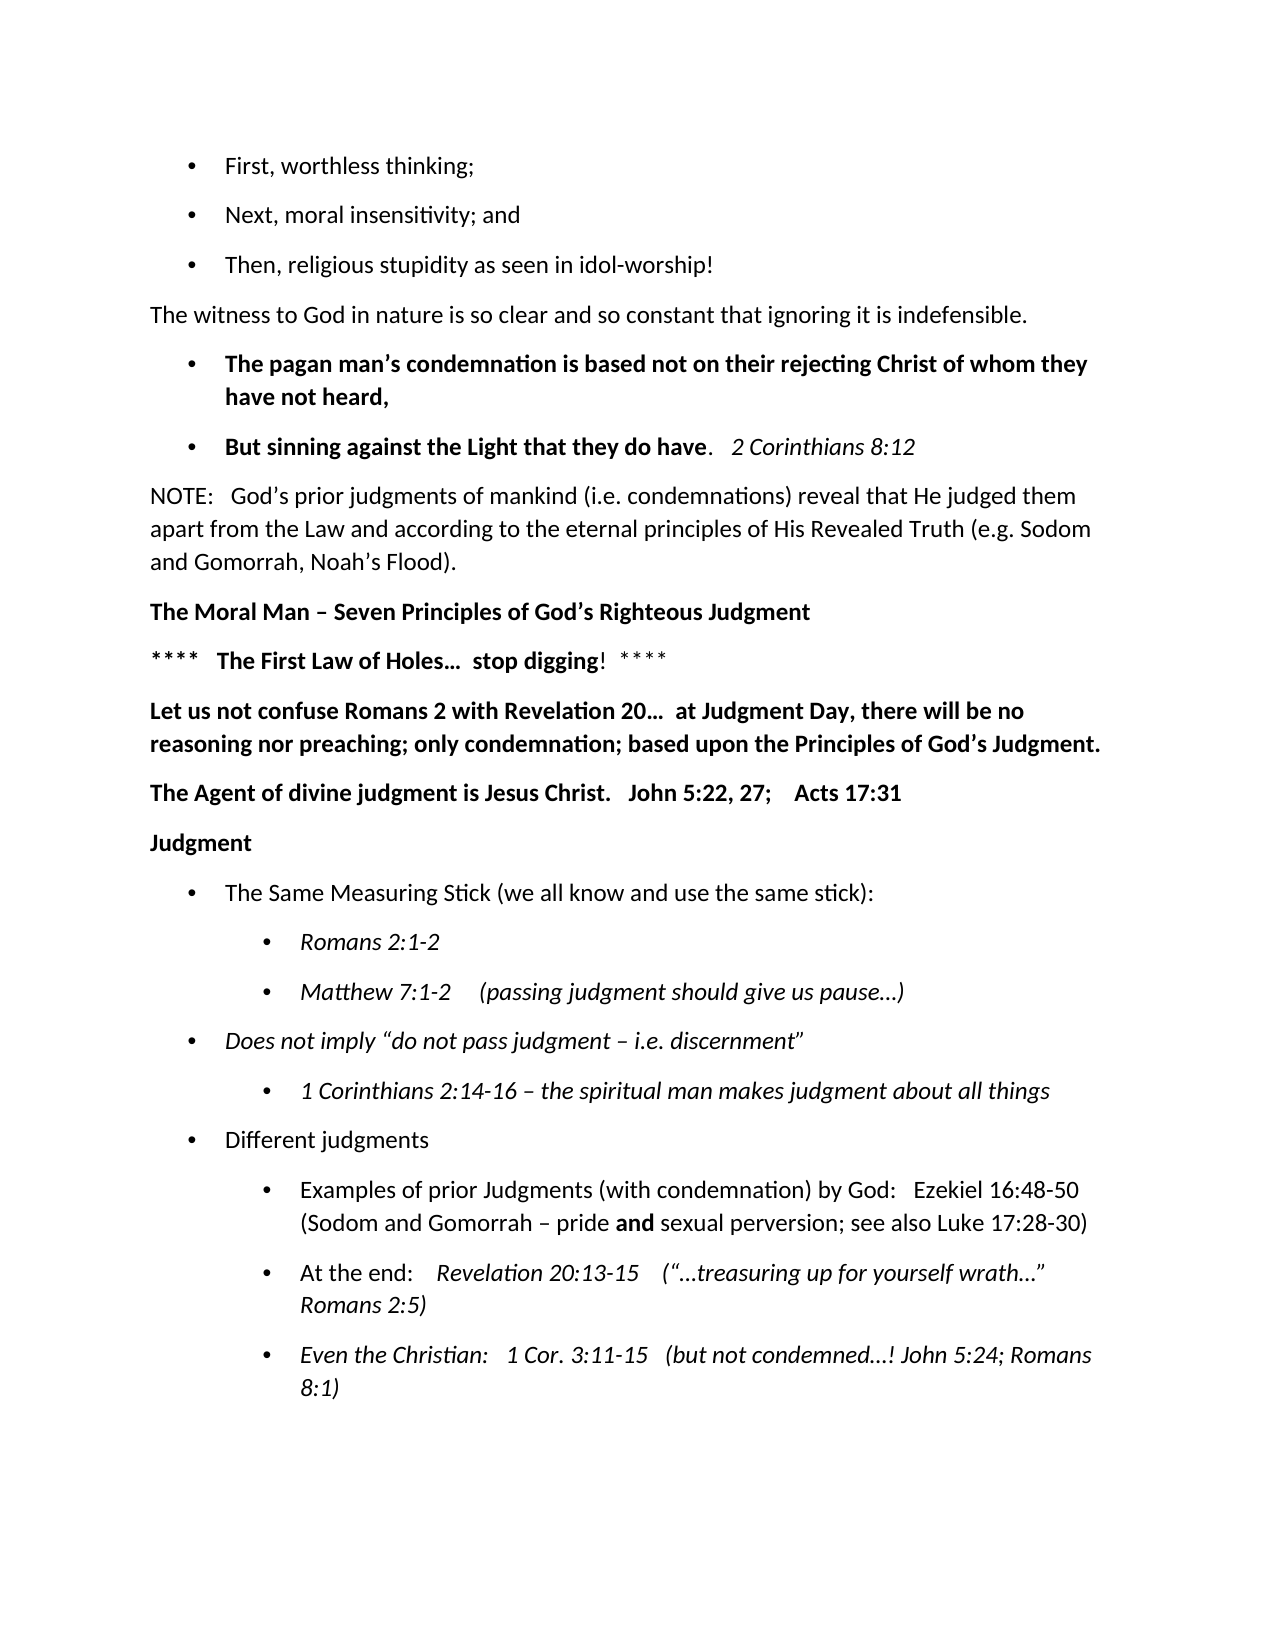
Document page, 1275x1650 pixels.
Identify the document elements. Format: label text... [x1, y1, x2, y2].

text **** The First Law of Holes… stop digging! **** [150, 645, 1125, 676]
list Romans 2:1-2 [262, 926, 1125, 957]
text Let us not confuse Romans 2 with Revelation 20… at Judgment Day, there will be no reasoning nor preaching; only condemnation; based upon the Principles of God’s Judgment. [150, 695, 1125, 758]
list Does not imply “do not pass judgment – i.e. discernment” [187, 1025, 1125, 1056]
list The Same Measuring Stick (we all know and use the same stick): [187, 877, 1125, 907]
list Next, moral insensitivity; and [187, 199, 1125, 230]
list 1 Corinthians 2:14-16 – the spiritual man makes judgment about all things [262, 1075, 1125, 1106]
list Matthew 7:1-2 (passing judgment should give us pause…) [262, 976, 1125, 1006]
list Even the Christian: 1 Cor. 3:11-15 (but not condemned…! John 5:24; Romans 8:1) [262, 1339, 1125, 1403]
list But sinning against the Light that they do have. 2 Corinthians 8:12 [187, 431, 1125, 461]
list Then, religious stupidity as seen in idol-worship! [187, 249, 1125, 280]
text The witness to God in nature is so clear and so constant that ignoring it is indefensible. [150, 299, 1125, 329]
list The pagan man’s condemnation is based not on their rejecting Christ of whom they have not heard, [187, 348, 1125, 412]
text Judgment [150, 827, 1125, 858]
text NOTE: God’s prior judgments of mankind (i.e. condemnations) reveal that He judged them apart from the Law and according to the eternal principles of His Revealed Truth (e.g. Sodom and Gomorrah, Noah’s Flood). [150, 480, 1125, 577]
list At the end: Revelation 20:13-15 (“…treasuring up for yourself wrath…” Romans 2:5) [262, 1257, 1125, 1320]
list Different judgments [187, 1124, 1125, 1155]
list First, worthless thinking; [187, 150, 1125, 181]
text The Agent of divine judgment is Jesus Christ. John 5:22, 27; Acts 17:31 [150, 777, 1125, 808]
text The Moral Man – Seven Principles of God’s Righteous Judgment [150, 596, 1125, 626]
list Examples of prior Judgments (with condemnation) by God: Ezekiel 16:48-50 (Sodom and Gomorrah – pride and sexual perversion; see also Luke 17:28-30) [262, 1174, 1125, 1238]
